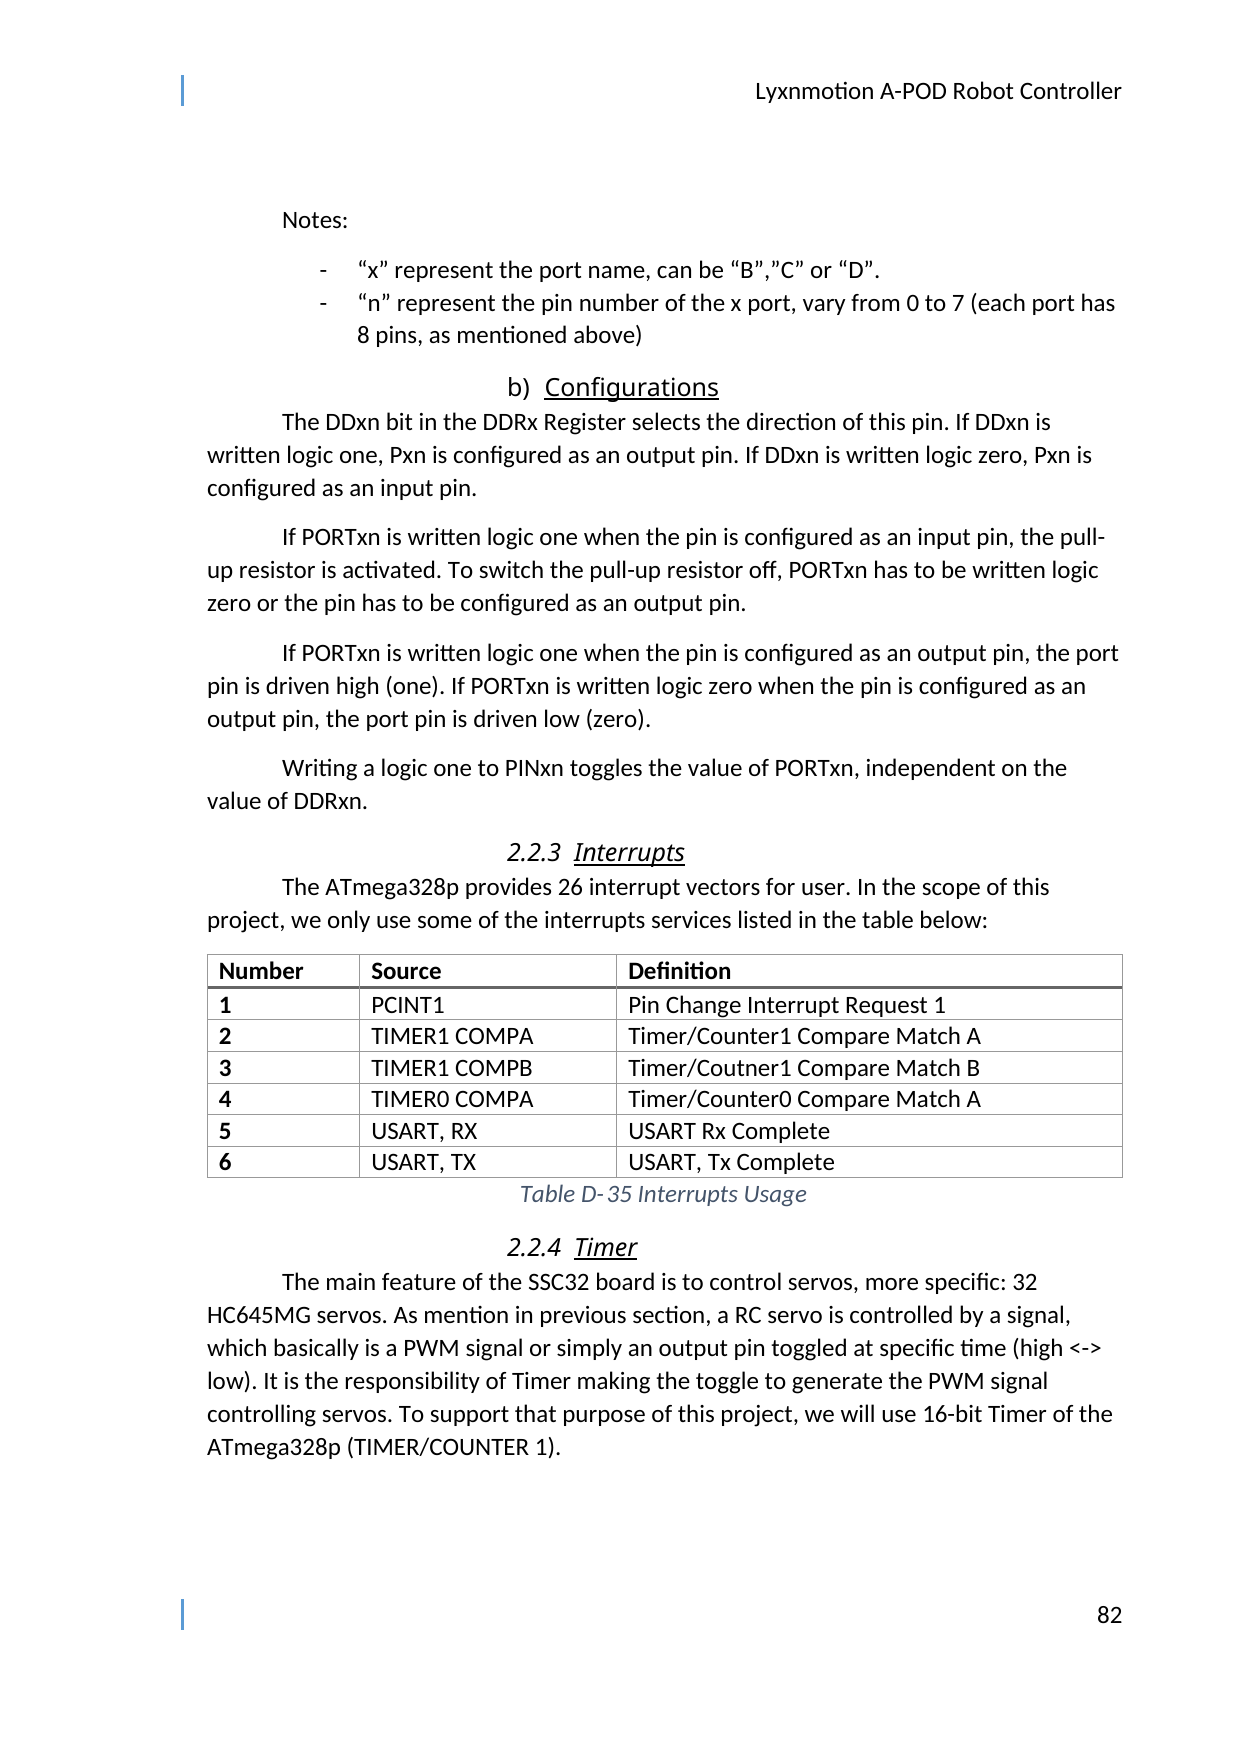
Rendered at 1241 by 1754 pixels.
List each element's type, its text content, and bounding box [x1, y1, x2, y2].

text The DDxn bit in the DDRx Register selects the direction of this pin. If DDxn is written logic one, Pxn is configured as an output pin. If DDxn is written logic zero, Pxn is configured as an input pin. [207, 406, 1122, 502]
table_cell Timer/Counter1 Compare Match A [617, 1020, 1122, 1051]
table_header Definition [617, 955, 1122, 986]
text Notes: [207, 204, 1122, 235]
table_cell TIMER1 COMPB [360, 1052, 616, 1082]
table_header Number [208, 955, 359, 986]
table_cell USART, RX [360, 1115, 616, 1146]
table_cell 5 [208, 1115, 359, 1146]
subtitle Timer [507, 1229, 1122, 1263]
text The ATmega328p provides 26 interrupt vectors for user. In the scope of this project, we only use some of the interrupts services listed in the table below: [207, 872, 1122, 935]
table_cell Timer/Counter0 Compare Match A [617, 1084, 1122, 1114]
table_cell 2 [208, 1020, 359, 1051]
table_cell TIMER1 COMPA [360, 1020, 616, 1051]
list “n” represent the pin number of the x port, vary from 0 to 7 (each port has 8 pins, as mentioned above) [319, 287, 1122, 350]
subtitle Configurations [507, 369, 1122, 403]
text If PORTxn is written logic one when the pin is configured as an input pin, the pull-up resistor is activated. To switch the pull-up resistor off, PORTxn has to be written logic zero or the pin has to be configured as an output pin. [207, 521, 1122, 618]
table_cell Timer/Coutner1 Compare Match B [617, 1052, 1122, 1082]
table_cell USART, TX [360, 1147, 616, 1177]
table_cell TIMER0 COMPA [360, 1084, 616, 1114]
table_cell 3 [208, 1052, 359, 1082]
table_cell USART Rx Complete [617, 1115, 1122, 1146]
text The main feature of the SSC32 board is to control servos, more specific: 32 HC645MG servos. As mention in previous section, a RC servo is controlled by a signal, which basically is a PWM signal or simply an output pin toggled at specific time (high <-> low). It is the responsibility of Timer making the toggle to generate the PWM signal controlling servos. To support that purpose of this project, we will use 16-bit Timer of the ATmega328p (TIMER/COUNTER 1). [207, 1266, 1122, 1461]
text If PORTxn is written logic one when the pin is configured as an output pin, the port pin is driven high (one). If PORTxn is written logic zero when the pin is configured as an output pin, the port pin is driven low (zero). [207, 637, 1122, 733]
subtitle Interrupts [507, 835, 1122, 869]
table_cell PCINT1 [360, 989, 616, 1019]
table_cell USART, Tx Complete [617, 1147, 1122, 1177]
list “x” represent the port name, can be “B”,”C” or “D”. [319, 254, 1122, 284]
text Writing a logic one to PINxn toggles the value of PORTxn, independent on the value of DDRxn. [207, 752, 1122, 816]
table_cell 6 [208, 1147, 359, 1177]
table_cell 4 [208, 1084, 359, 1114]
table_cell Pin Change Interrupt Request 1 [617, 989, 1122, 1019]
table_cell 1 [208, 989, 359, 1019]
table_header Source [360, 955, 616, 986]
